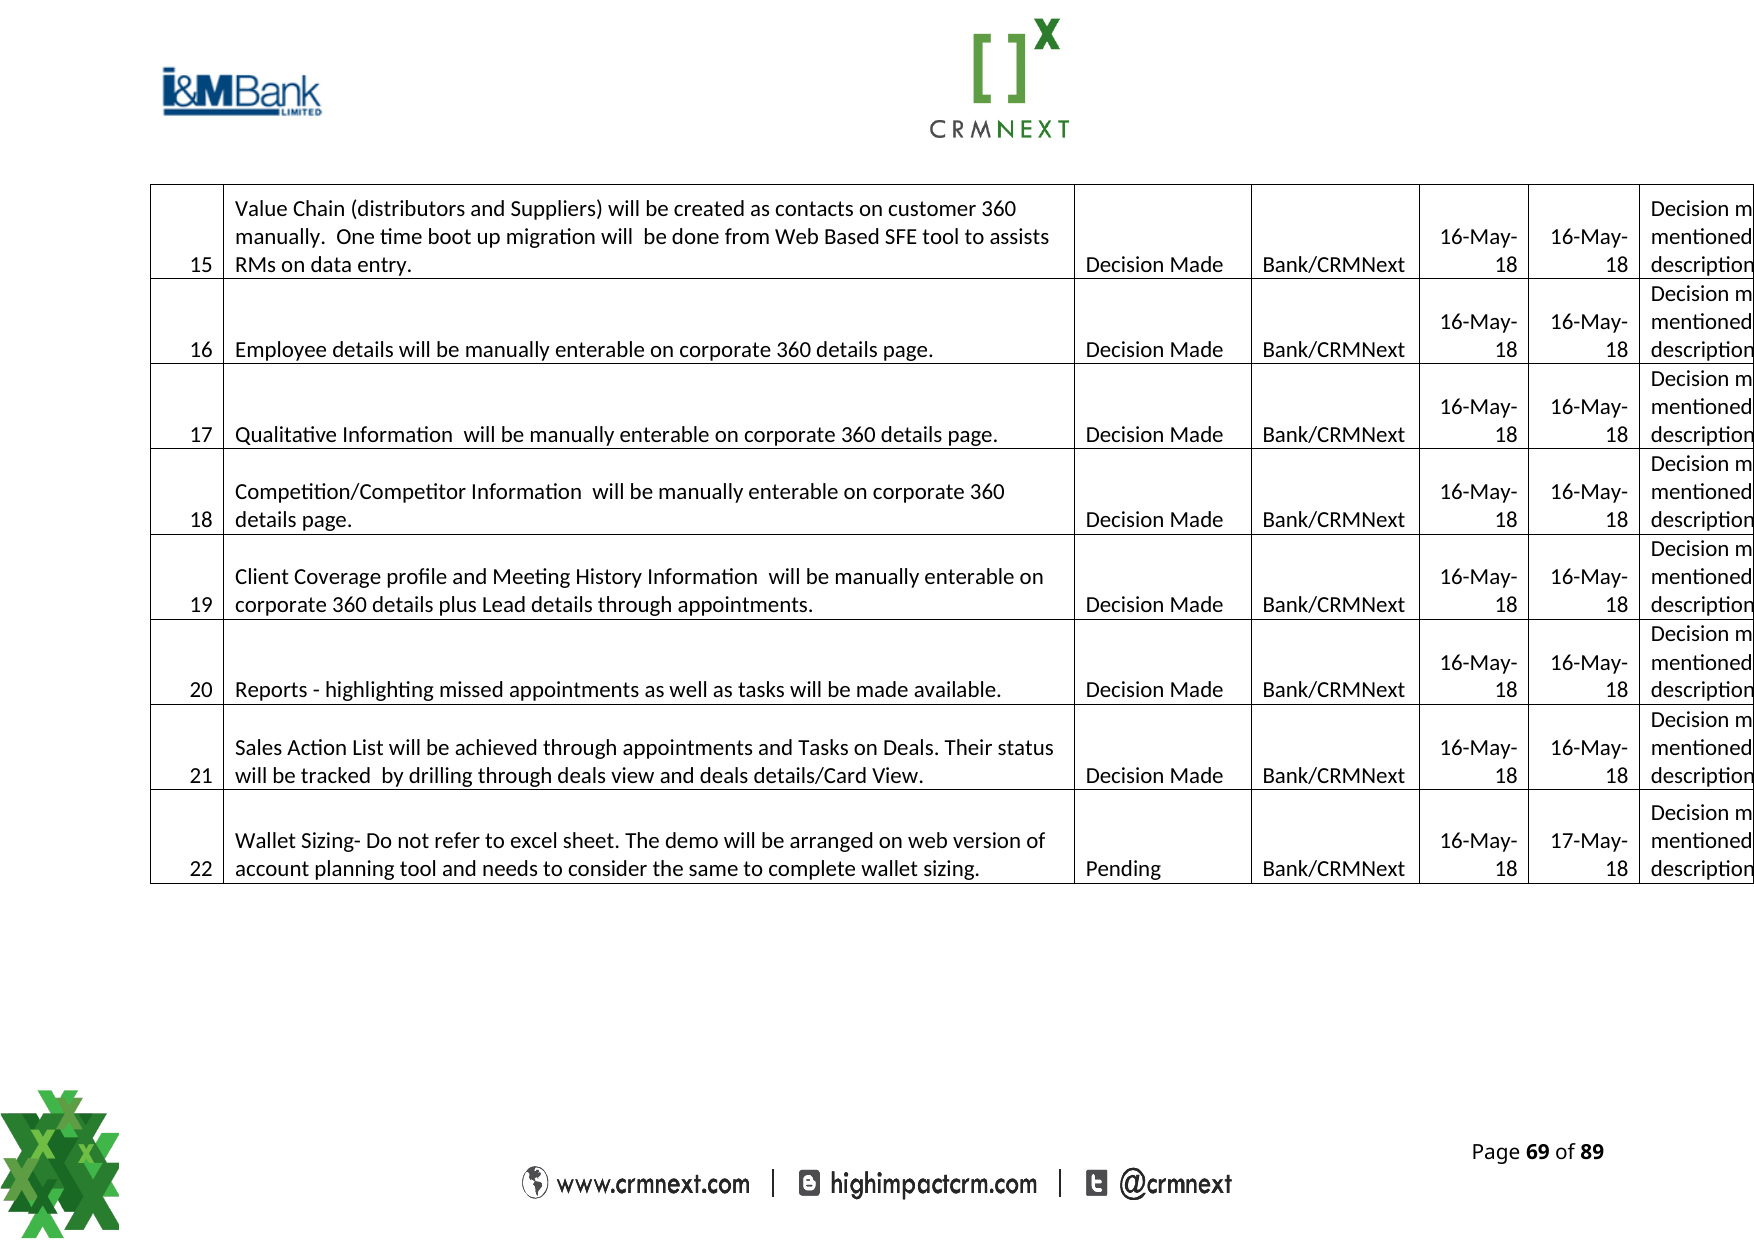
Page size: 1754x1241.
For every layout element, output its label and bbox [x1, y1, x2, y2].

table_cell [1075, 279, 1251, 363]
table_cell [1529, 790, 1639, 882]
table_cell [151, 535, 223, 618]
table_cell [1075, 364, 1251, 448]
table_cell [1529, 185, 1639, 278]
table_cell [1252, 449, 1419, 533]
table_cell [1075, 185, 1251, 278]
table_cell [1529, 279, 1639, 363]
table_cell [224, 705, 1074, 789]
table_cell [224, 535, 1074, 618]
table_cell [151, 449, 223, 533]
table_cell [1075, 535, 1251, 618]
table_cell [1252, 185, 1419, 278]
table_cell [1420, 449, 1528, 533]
picture [920, 0, 1078, 157]
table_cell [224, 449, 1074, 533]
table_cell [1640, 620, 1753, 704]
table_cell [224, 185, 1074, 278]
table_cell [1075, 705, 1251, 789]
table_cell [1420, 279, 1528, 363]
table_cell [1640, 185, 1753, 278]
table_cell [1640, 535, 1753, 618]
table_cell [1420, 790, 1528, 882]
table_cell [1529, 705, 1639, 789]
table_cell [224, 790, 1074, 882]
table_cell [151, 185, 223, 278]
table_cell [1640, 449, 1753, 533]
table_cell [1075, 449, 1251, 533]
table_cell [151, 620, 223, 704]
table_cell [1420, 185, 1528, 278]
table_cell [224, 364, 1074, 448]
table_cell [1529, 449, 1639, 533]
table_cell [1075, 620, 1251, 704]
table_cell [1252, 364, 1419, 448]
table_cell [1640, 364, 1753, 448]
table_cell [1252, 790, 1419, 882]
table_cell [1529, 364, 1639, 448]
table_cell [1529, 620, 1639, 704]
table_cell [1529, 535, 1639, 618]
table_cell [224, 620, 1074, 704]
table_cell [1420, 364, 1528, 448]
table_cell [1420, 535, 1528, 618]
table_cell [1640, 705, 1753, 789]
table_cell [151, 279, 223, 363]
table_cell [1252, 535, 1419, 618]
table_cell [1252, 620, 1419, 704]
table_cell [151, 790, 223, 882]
picture [150, 0, 335, 184]
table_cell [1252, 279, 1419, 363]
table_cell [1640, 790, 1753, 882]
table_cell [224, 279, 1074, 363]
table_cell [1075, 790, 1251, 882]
picture [0, 1090, 119, 1238]
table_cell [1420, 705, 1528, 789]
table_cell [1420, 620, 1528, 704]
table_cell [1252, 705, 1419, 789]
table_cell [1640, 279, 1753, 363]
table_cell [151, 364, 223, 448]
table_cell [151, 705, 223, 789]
